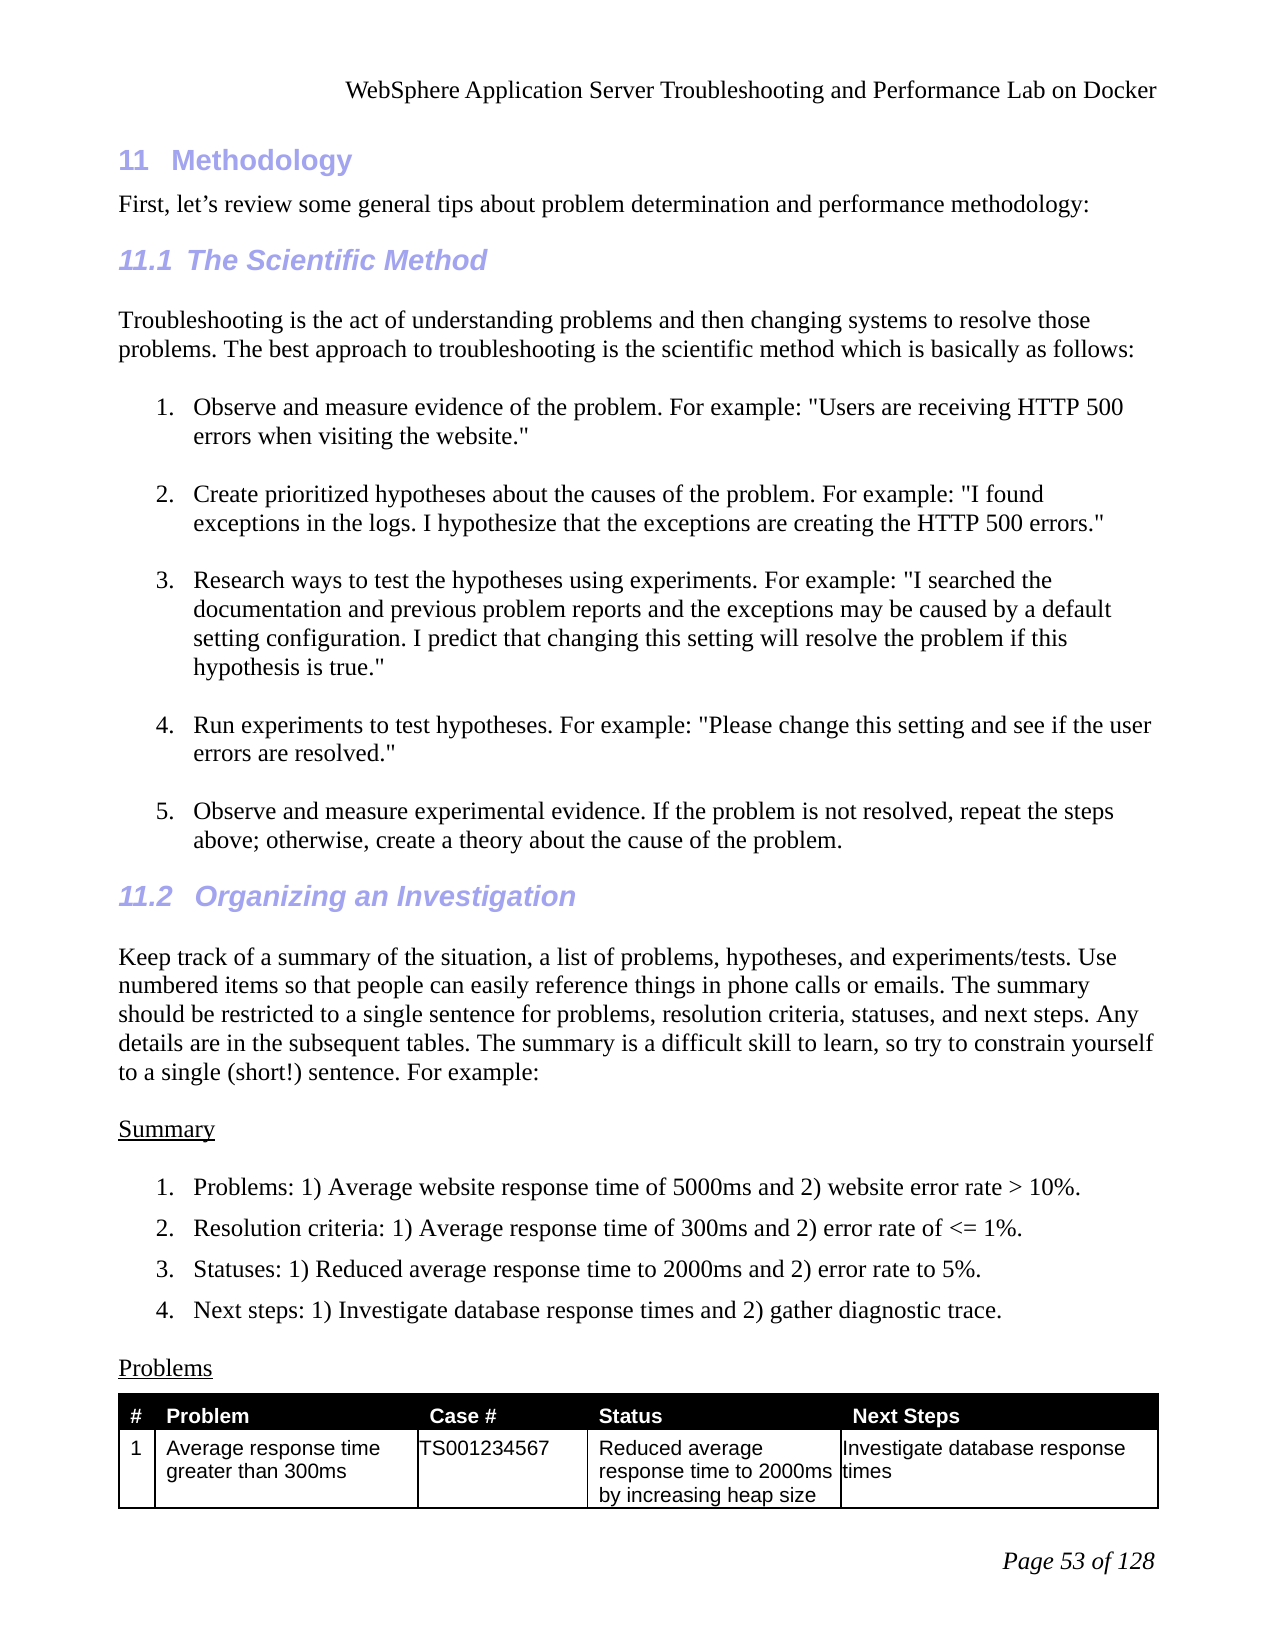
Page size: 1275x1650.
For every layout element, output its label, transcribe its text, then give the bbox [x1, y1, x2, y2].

table_cell 1 [120, 1430, 154, 1507]
list Resolution criteria: 1) Average response time of 300ms and 2) error rate of <= 1%. [156, 1213, 1157, 1242]
list Problems: 1) Average website response time of 5000ms and 2) website error rate > 10%. [156, 1172, 1157, 1201]
list Observe and measure experimental evidence. If the problem is not resolved, repeat the steps above; otherwise, create a theory about the cause of the problem. [156, 796, 1157, 854]
text Keep track of a summary of the situation, a list of problems, hypotheses, and experiments/tests. Use numbered items so that people can easily reference things in phone calls or emails. The summary should be restricted to a single sentence for problems, resolution criteria, statuses, and next steps. Any details are in the subsequent tables. The summary is a difficult skill to learn, so try to constrain yourself to a single (short!) sentence. For example: [118, 942, 1157, 1085]
text Summary [118, 1114, 1157, 1143]
text Problems [118, 1353, 1157, 1381]
list Observe and measure evidence of the problem. For example: "Users are receiving HTTP 500 errors when visiting the website." [156, 392, 1157, 450]
subtitle Methodology [118, 143, 1157, 177]
text Troubleshooting is the act of understanding problems and then changing systems to resolve those problems. The best approach to troubleshooting is the scientific method which is basically as follows: [118, 306, 1157, 363]
list Research ways to test the hypotheses using experiments. For example: "I searched the documentation and previous problem reports and the exceptions may be caused by a default setting configuration. I predict that changing this setting will resolve the problem if this hypothesis is true." [156, 566, 1157, 681]
list Next steps: 1) Investigate database response times and 2) gather diagnostic trace. [156, 1295, 1157, 1323]
table_header # [120, 1395, 154, 1428]
table_cell Average response time greater than 300ms [156, 1430, 417, 1507]
list Create prioritized hypotheses about the causes of the problem. For example: "I found exceptions in the logs. I hypothesize that the exceptions are creating the HTTP 500 errors." [156, 479, 1157, 536]
subtitle The Scientific Method [118, 243, 1157, 276]
text First, let’s review some general tips about problem determination and performance methodology: [118, 189, 1157, 218]
table_header Status [588, 1395, 840, 1428]
list Statuses: 1) Reduced average response time to 2000ms and 2) error rate to 5%. [156, 1254, 1157, 1283]
table_header Problem [156, 1395, 417, 1428]
subtitle Organizing an Investigation [118, 879, 1157, 912]
table_cell Reduced average response time to 2000ms by increasing heap size [588, 1430, 840, 1507]
table_header Case # [419, 1395, 587, 1428]
list Run experiments to test hypotheses. For example: "Please change this setting and see if the user errors are resolved." [156, 710, 1157, 767]
table_header Next Steps [842, 1395, 1157, 1428]
table_cell TS001234567 [419, 1430, 587, 1507]
table_cell Investigate database response times [842, 1430, 1157, 1507]
